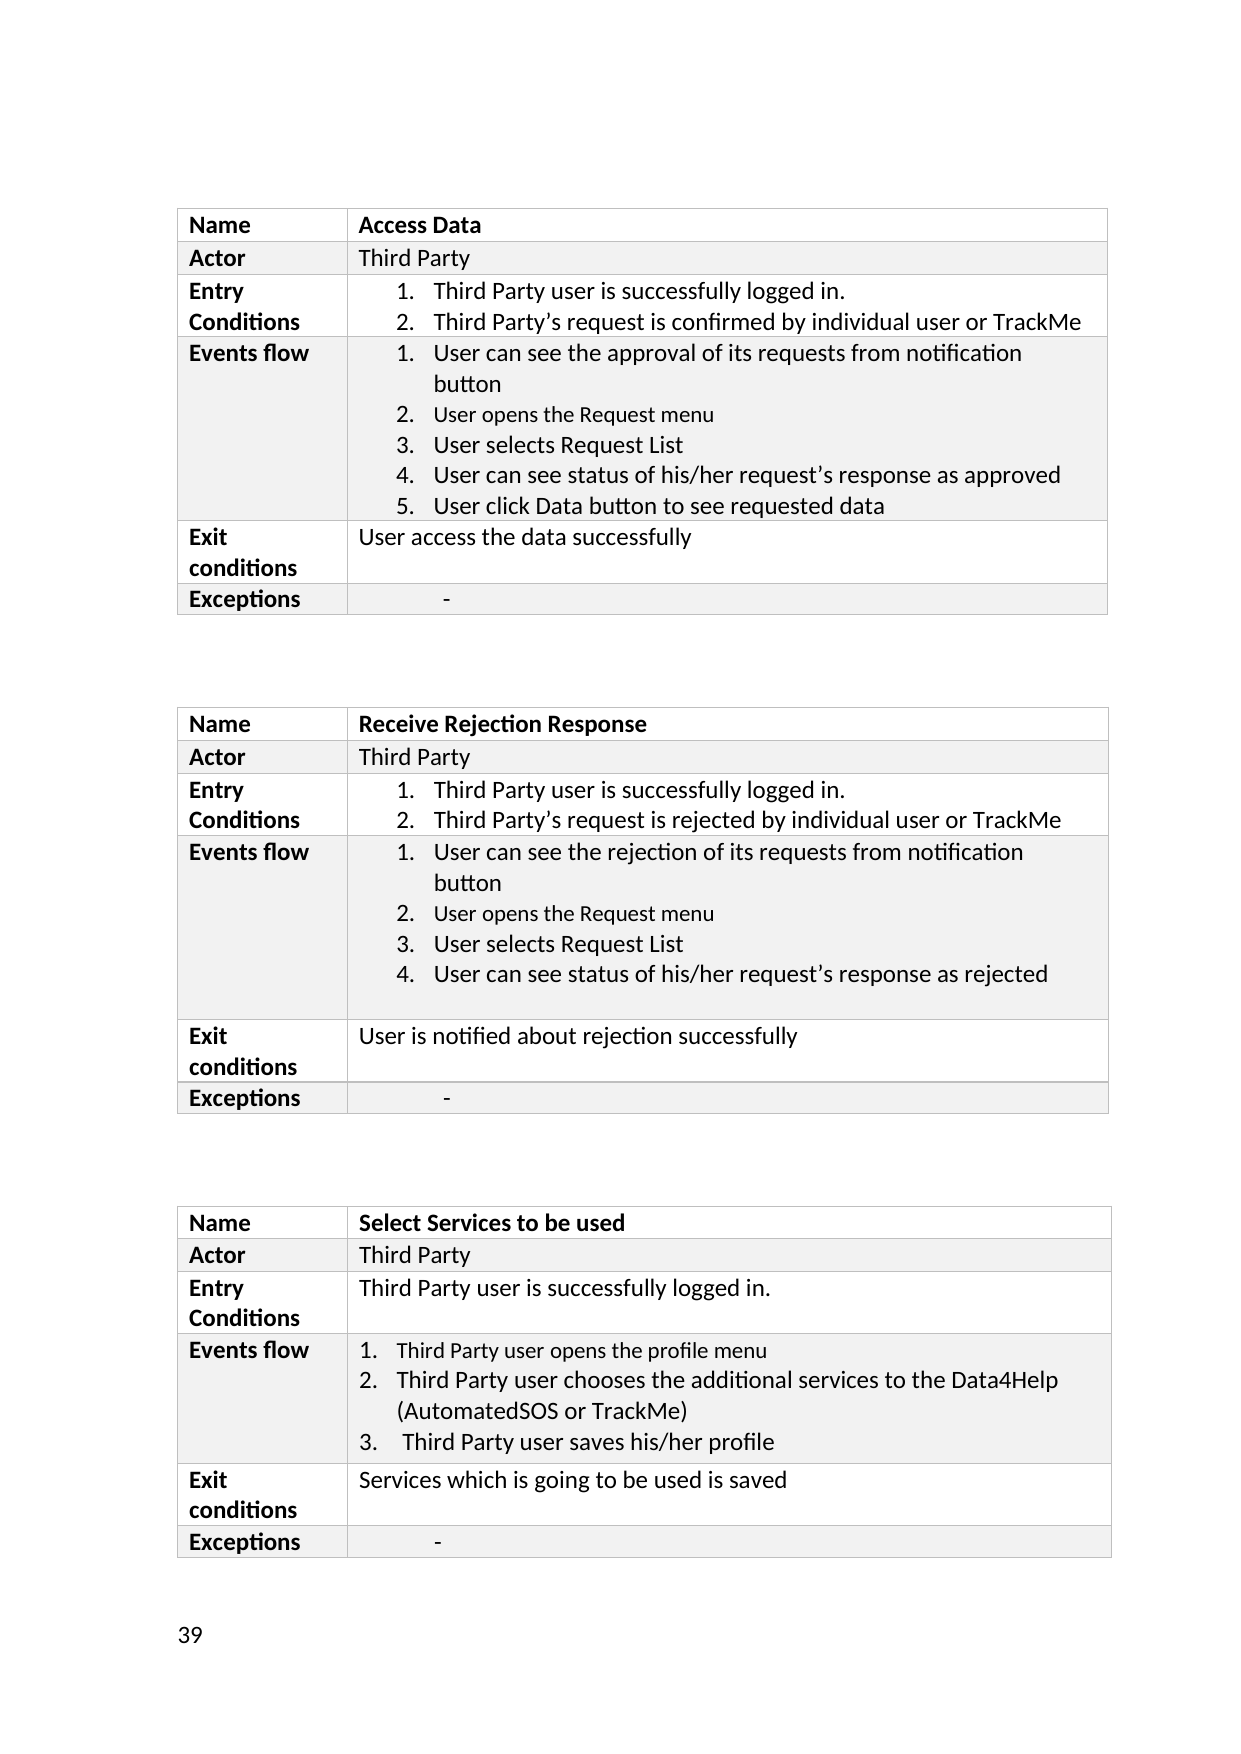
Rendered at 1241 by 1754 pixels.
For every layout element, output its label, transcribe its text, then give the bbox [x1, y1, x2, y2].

table_cell Entry Conditions [178, 774, 347, 835]
table_cell Third Party user is successfully logged in. Third Party’s request is rejected by individual user or TrackMe [348, 774, 1108, 835]
table_cell - [348, 1083, 1108, 1113]
table_cell Exceptions [178, 1526, 347, 1557]
table_cell Entry Conditions [178, 275, 347, 336]
table_cell Actor [178, 741, 347, 773]
table_cell Exit conditions [178, 1020, 347, 1081]
table_cell Third Party user opens the profile menu Third Party user chooses the additional services to the Data4Help (AutomatedSOS or TrackMe) Third Party user saves his/her profile [348, 1334, 1111, 1463]
table_header Name [178, 708, 347, 740]
table_header Receive Rejection Response [348, 708, 1108, 740]
table_cell Actor [178, 1239, 347, 1271]
table_cell Third Party user is successfully logged in. [348, 1272, 1111, 1333]
table_cell Services which is going to be used is saved [348, 1464, 1111, 1525]
table_cell Exit conditions [178, 521, 347, 582]
table_header Access Data [348, 209, 1107, 241]
table_cell - [348, 1526, 1111, 1557]
table_cell Third Party [348, 1239, 1111, 1271]
table_cell - [348, 584, 1107, 614]
table_cell Events flow [178, 1334, 347, 1463]
table_cell Third Party [348, 741, 1108, 773]
table_cell User access the data successfully [348, 521, 1107, 582]
table_cell Events flow [178, 337, 347, 520]
table_header Name [178, 1207, 347, 1238]
table_cell Third Party user is successfully logged in. Third Party’s request is confirmed by individual user or TrackMe [348, 275, 1107, 336]
table_cell User can see the rejection of its requests from notification button User opens the Request menu User selects Request List User can see status of his/her request’s response as rejected [348, 836, 1108, 1019]
table_cell User can see the approval of its requests from notification button User opens the Request menu User selects Request List User can see status of his/her request’s response as approved User click Data button to see requested data [348, 337, 1107, 520]
table_cell Exceptions [178, 1083, 347, 1113]
table_header Name [178, 209, 347, 241]
table_cell Events flow [178, 836, 347, 1019]
table_cell Entry Conditions [178, 1272, 347, 1333]
table_cell Third Party [348, 242, 1107, 274]
table_header Select Services to be used [348, 1207, 1111, 1238]
table_cell Exceptions [178, 584, 347, 614]
table_cell Actor [178, 242, 347, 274]
table_cell Exit conditions [178, 1464, 347, 1525]
table_cell User is notified about rejection successfully [348, 1020, 1108, 1081]
